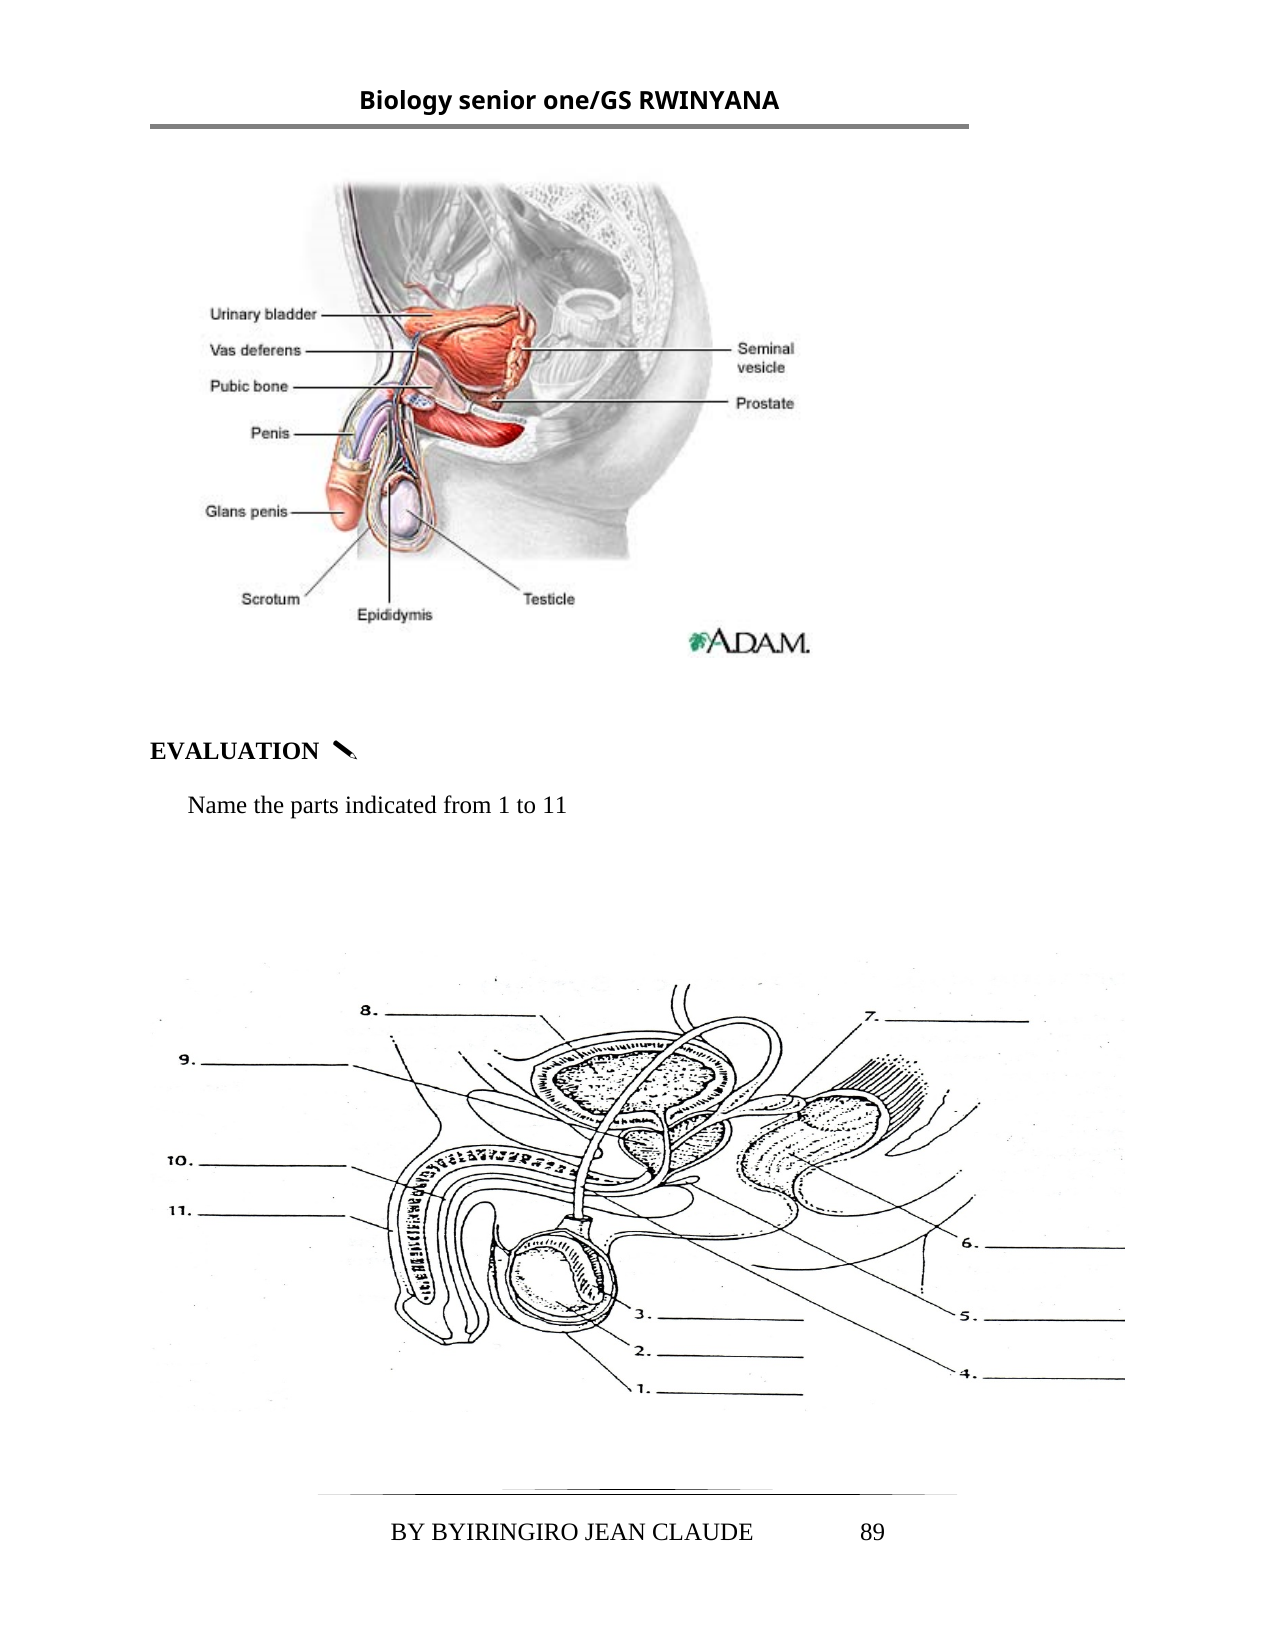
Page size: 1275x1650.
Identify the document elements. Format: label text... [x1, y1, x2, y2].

text Name the parts indicated from 1 to 11 [187, 790, 1125, 819]
text EVALUATION [150, 736, 1125, 765]
picture [150, 951, 1125, 1412]
picture [187, 157, 813, 658]
